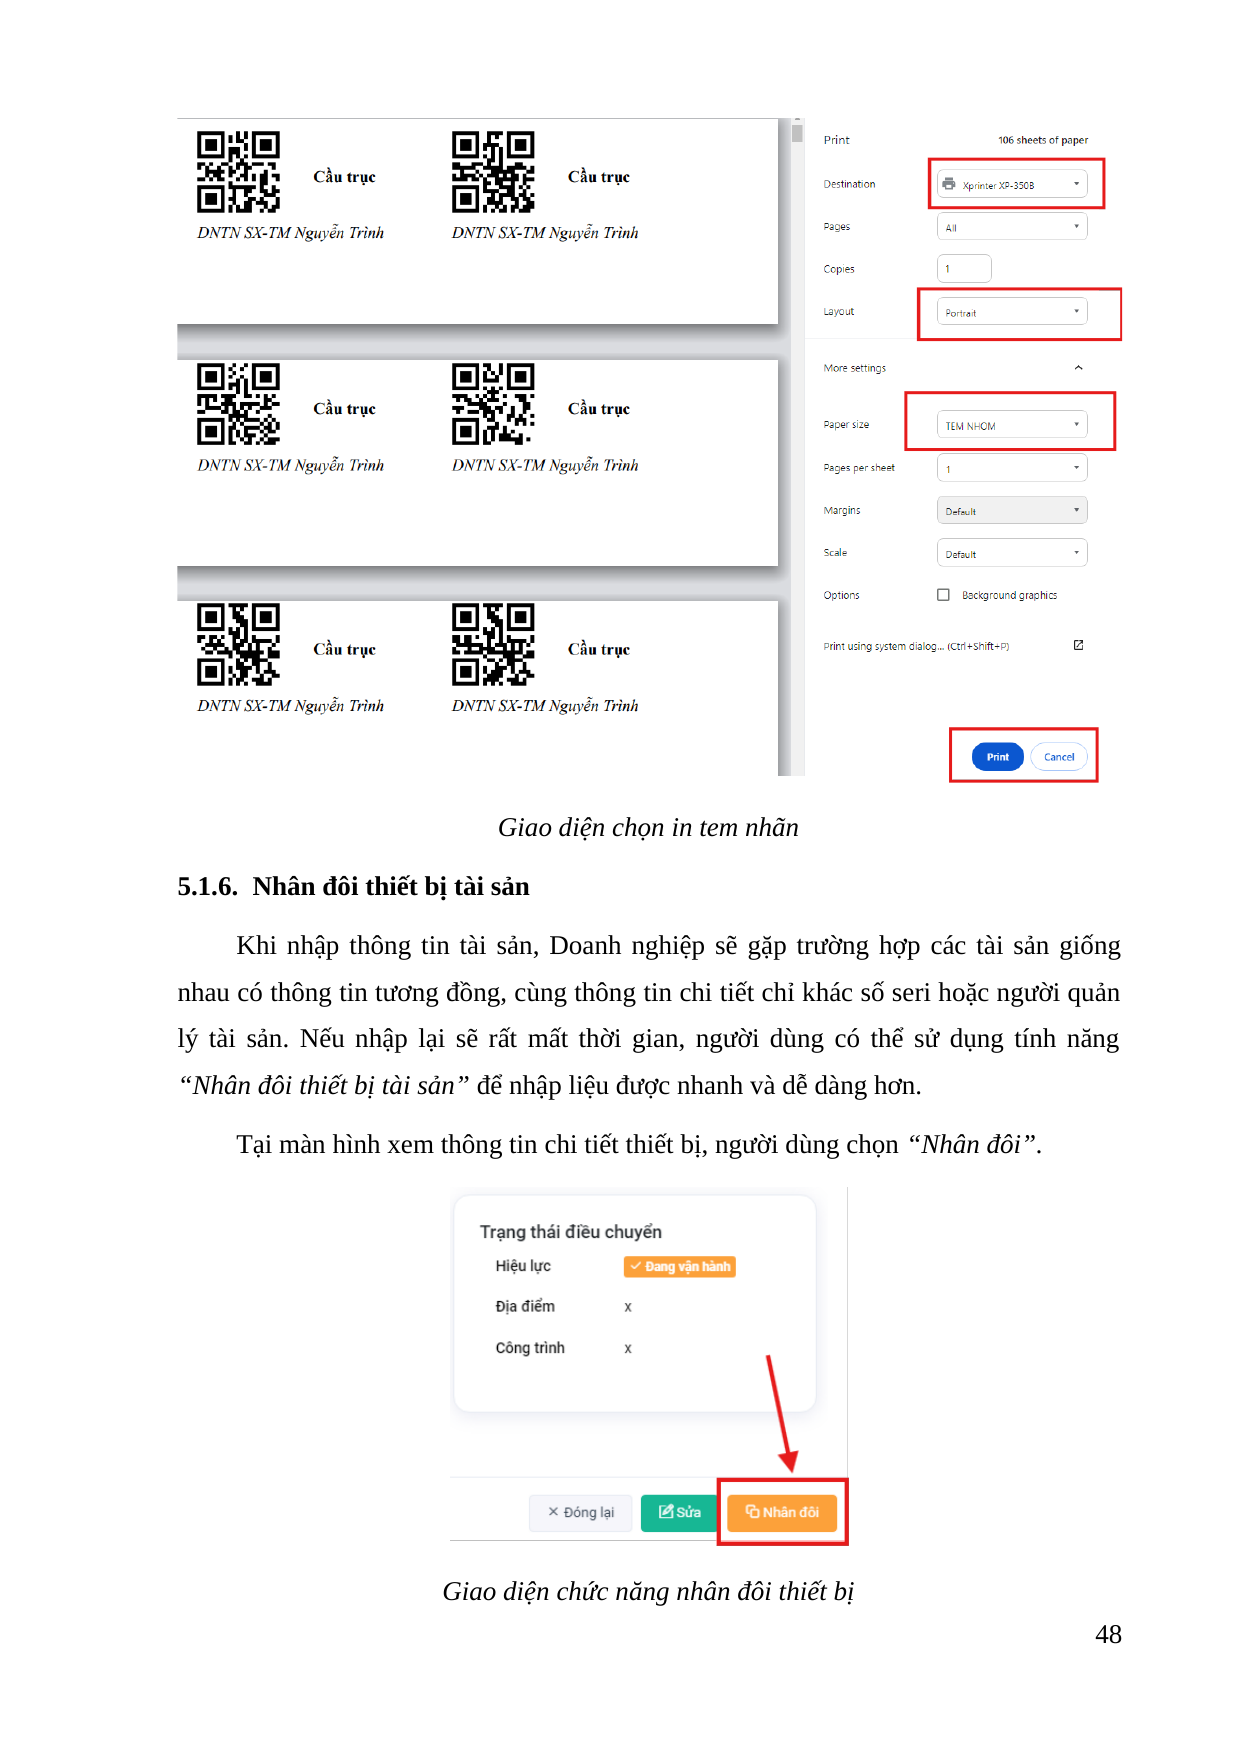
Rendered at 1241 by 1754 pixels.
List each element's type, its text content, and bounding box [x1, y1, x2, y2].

picture [450, 1187, 850, 1547]
text Giao diện chọn in tem nhãn [177, 811, 1122, 842]
list Nhân đôi thiết bị tài sản [177, 870, 1122, 901]
picture [177, 118, 1123, 783]
text Tại màn hình xem thông tin chi tiết thiết bị, người dùng chọn “Nhân đôi”. [177, 1128, 1122, 1159]
text Khi nhập thông tin tài sản, Doanh nghiệp sẽ gặp trường hợp các tài sản giống nhau có thông tin tương đồng, cùng thông tin chi tiết chỉ khác số seri hoặc người quản lý tài sản. Nếu nhập lại sẽ rất mất thời gian, người dùng có thể sử dụng tính năng “Nhân đôi thiết bị tài sản” để nhập liệu được nhanh và dễ dàng hơn. [177, 929, 1122, 1100]
text Giao diện chức năng nhân đôi thiết bị [177, 1574, 1122, 1606]
